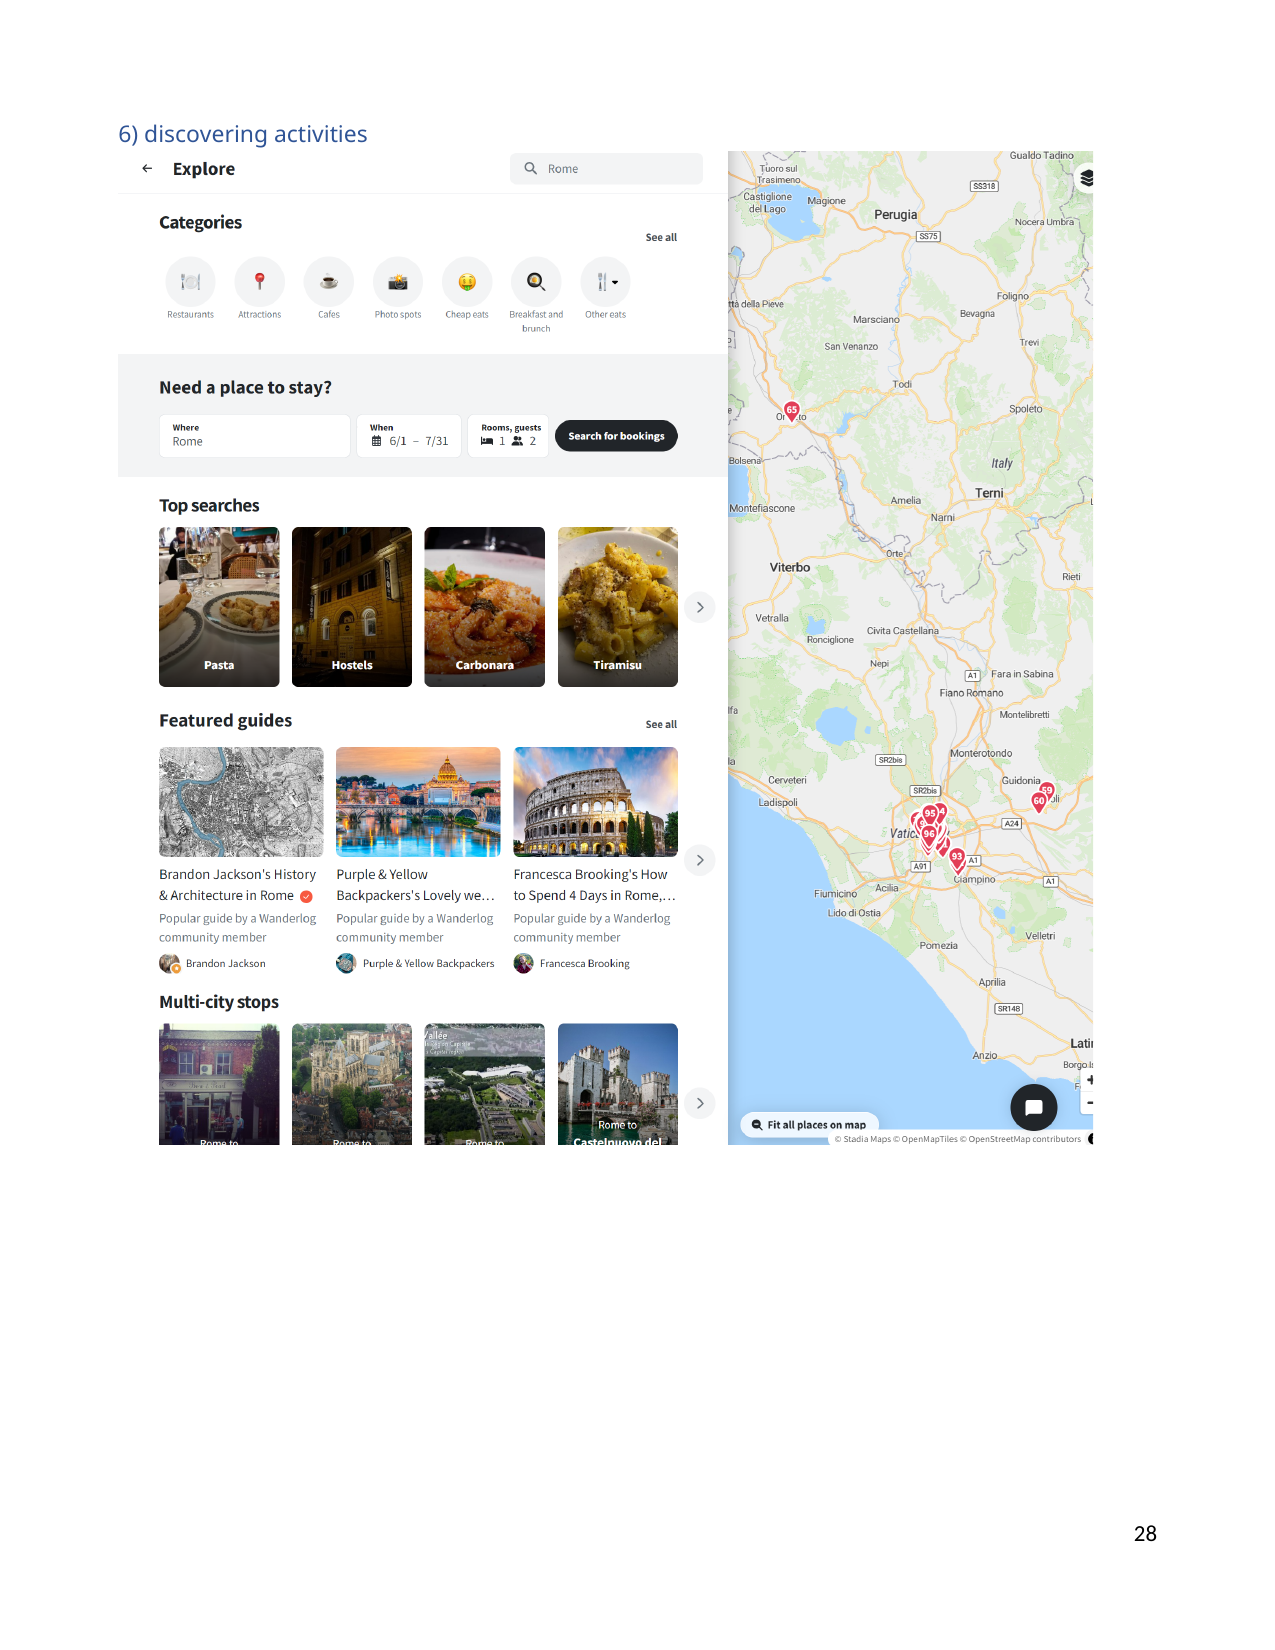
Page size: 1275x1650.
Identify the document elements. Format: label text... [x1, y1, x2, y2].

subtitle 6) discovering activities [118, 118, 1157, 149]
picture [118, 151, 1094, 1145]
